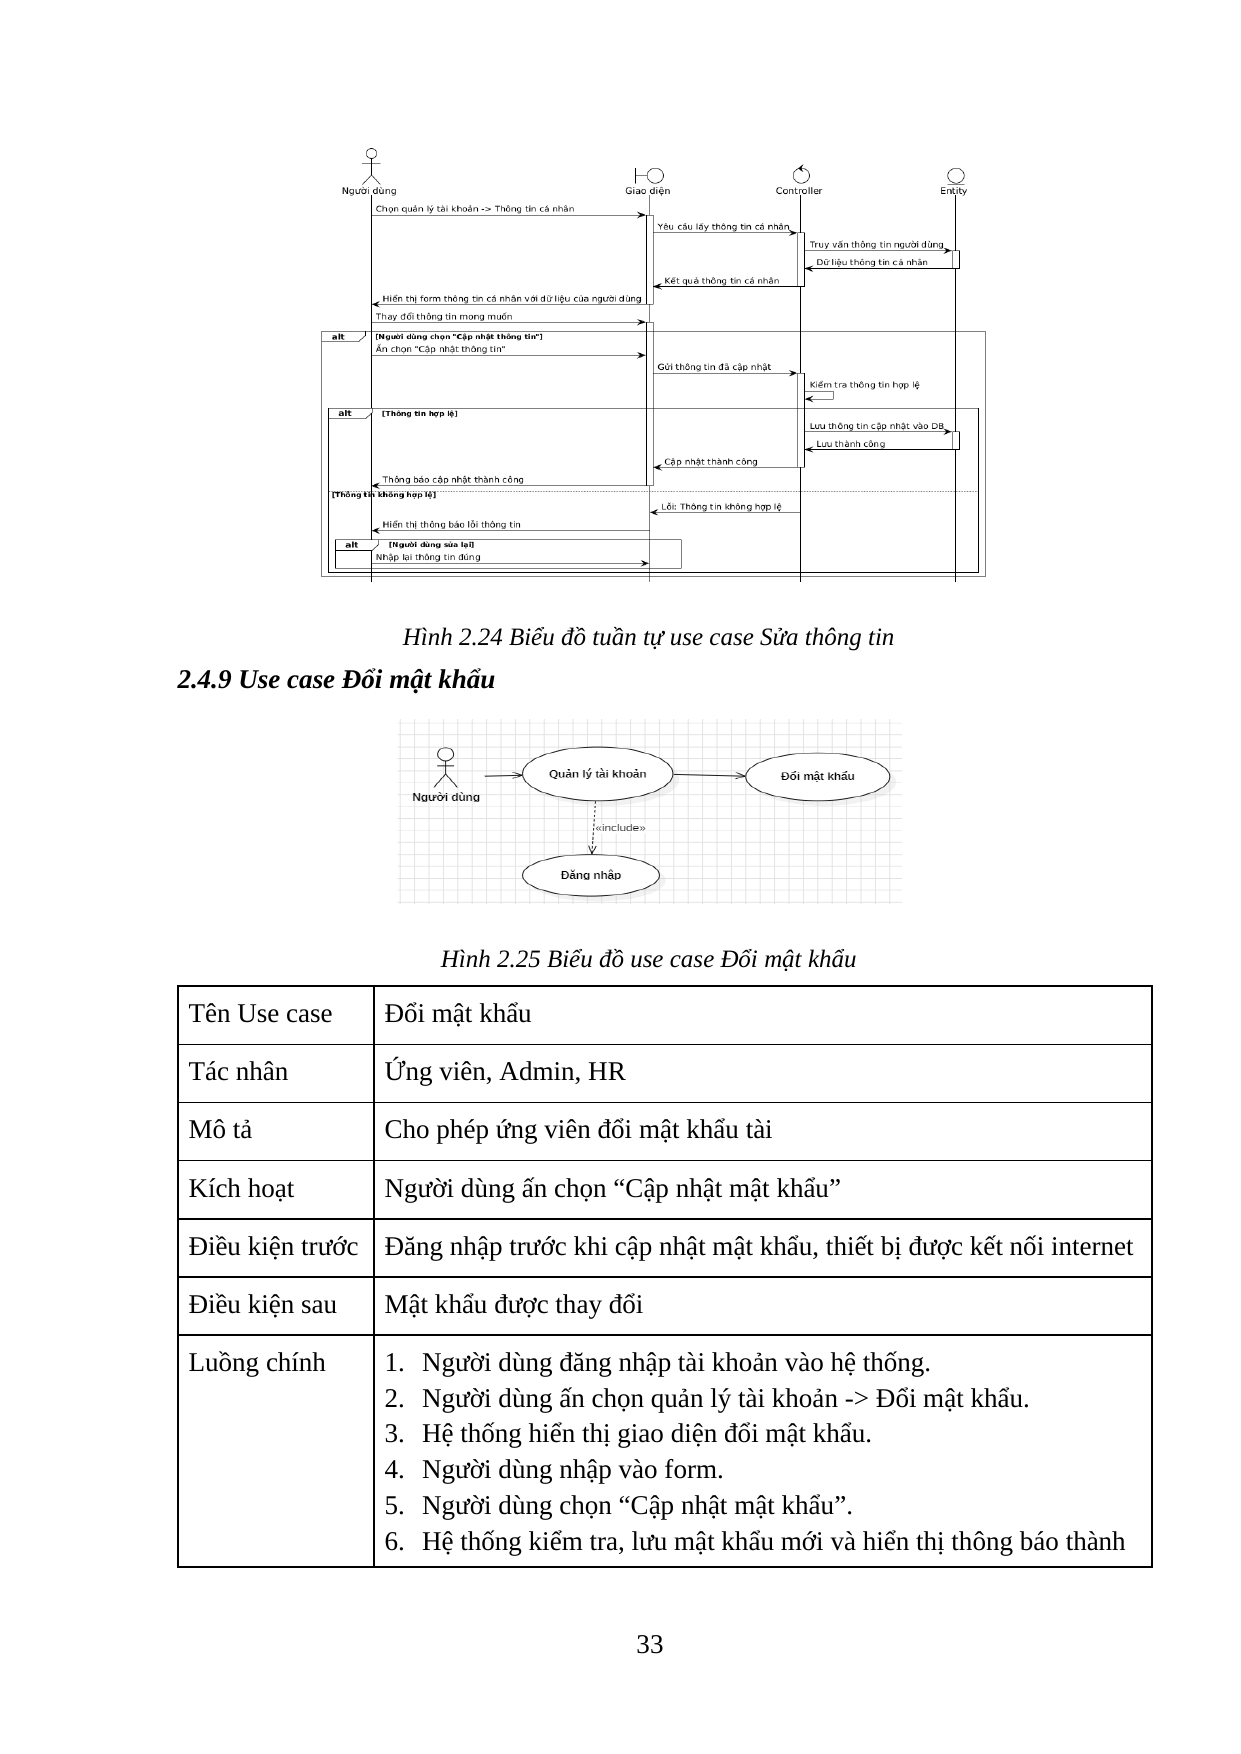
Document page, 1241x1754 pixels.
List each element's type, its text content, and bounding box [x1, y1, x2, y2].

table_header Tên Use case [179, 987, 373, 1043]
table_cell Kích hoạt [179, 1161, 373, 1218]
text Hình 2.24 Biểu đồ tuần tự use case Sửa thông tin [177, 622, 1122, 651]
picture [311, 147, 988, 582]
table_cell Điều kiện sau [179, 1278, 373, 1334]
table_cell Người dùng ấn chọn “Cập nhật mật khẩu” [375, 1161, 1151, 1218]
table_cell Luồng chính [179, 1336, 373, 1566]
subtitle 2.4.9 Use case Đổi mật khẩu [177, 663, 1122, 694]
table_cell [375, 1336, 1151, 1566]
table_cell Cho phép ứng viên đổi mật khẩu tài [375, 1103, 1151, 1160]
table_header Đổi mật khẩu [375, 987, 1151, 1043]
picture [397, 719, 902, 904]
table_cell Mô tả [179, 1103, 373, 1160]
table_cell Điều kiện trước [179, 1220, 373, 1276]
text Hình 2.25 Biểu đồ use case Đổi mật khẩu [177, 944, 1122, 973]
table_cell Đăng nhập trước khi cập nhật mật khẩu, thiết bị được kết nối internet [375, 1220, 1151, 1276]
table_cell Ứng viên, Admin, HR [375, 1045, 1151, 1102]
table_cell Tác nhân [179, 1045, 373, 1102]
table_cell Mật khẩu được thay đổi [375, 1278, 1151, 1334]
